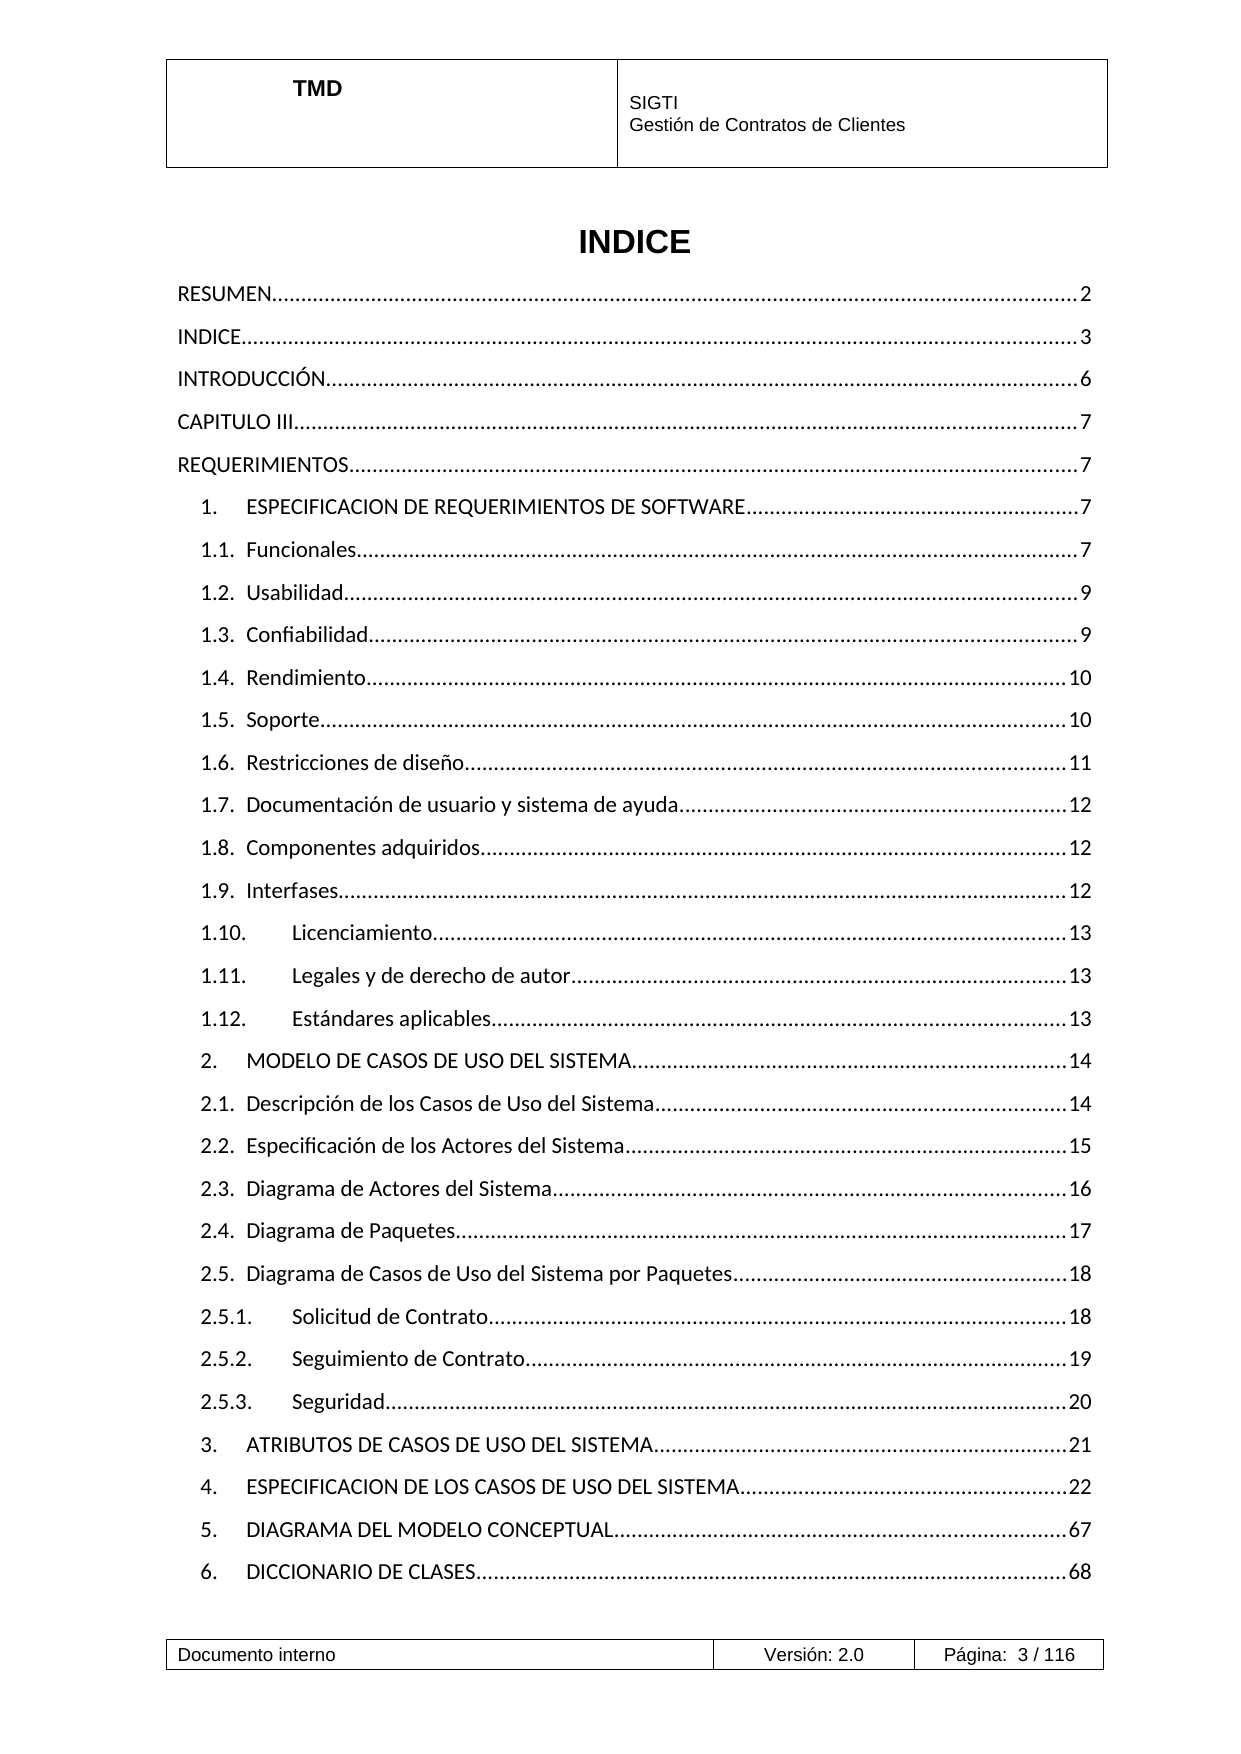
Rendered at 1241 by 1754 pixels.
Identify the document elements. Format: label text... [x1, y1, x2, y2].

text 1.6. Restricciones de diseño 11 [200, 748, 1092, 776]
text 5. DIAGRAMA DEL MODELO CONCEPTUAL 67 [200, 1515, 1092, 1543]
text 2.4. Diagrama de Paquetes 17 [200, 1217, 1092, 1245]
text CAPITULO III 7 [177, 407, 1092, 435]
text 2.5.3. Seguridad 20 [200, 1387, 1092, 1415]
text 2.2. Especificación de los Actores del Sistema 15 [200, 1131, 1092, 1159]
text 2. MODELO DE CASOS DE USO DEL SISTEMA 14 [200, 1046, 1092, 1074]
text 3. ATRIBUTOS DE CASOS DE USO DEL SISTEMA 21 [200, 1430, 1092, 1458]
text 1.2. Usabilidad 9 [200, 578, 1092, 606]
text REQUERIMIENTOS 7 [177, 450, 1092, 478]
text 1.4. Rendimiento 10 [200, 663, 1092, 691]
text 2.3. Diagrama de Actores del Sistema 16 [200, 1174, 1092, 1202]
text 1.10. Licenciamiento. 13 [200, 918, 1092, 946]
text 1.1. Funcionales 7 [200, 535, 1092, 563]
text 1.5. Soporte 10 [200, 705, 1092, 733]
text 2.5. Diagrama de Casos de Uso del Sistema por Paquetes 18 [200, 1259, 1092, 1287]
text 1.8. Componentes adquiridos 12 [200, 833, 1092, 861]
text 1.7. Documentación de usuario y sistema de ayuda 12 [200, 791, 1092, 819]
text 1.3. Confiabilidad 9 [200, 620, 1092, 648]
text INDICE 3 [177, 322, 1092, 350]
text 1.12. Estándares aplicables 13 [200, 1004, 1092, 1032]
text 2.1. Descripción de los Casos de Uso del Sistema 14 [200, 1089, 1092, 1117]
text RESUMEN 2 [177, 279, 1092, 307]
text 4. ESPECIFICACION DE LOS CASOS DE USO DEL SISTEMA 22 [200, 1472, 1092, 1500]
subtitle INDICE [177, 222, 1092, 260]
text 1.11. Legales y de derecho de autor 13 [200, 961, 1092, 989]
text INTRODUCCIÓN 6 [177, 364, 1092, 393]
text 2.5.1. Solicitud de Contrato 18 [200, 1302, 1092, 1330]
text 6. DICCIONARIO DE CLASES 68 [200, 1557, 1092, 1586]
text 2.5.2. Seguimiento de Contrato 19 [200, 1344, 1092, 1372]
text 1. ESPECIFICACION DE REQUERIMIENTOS DE SOFTWARE 7 [200, 492, 1092, 520]
text 1.9. Interfases 12 [200, 876, 1092, 904]
